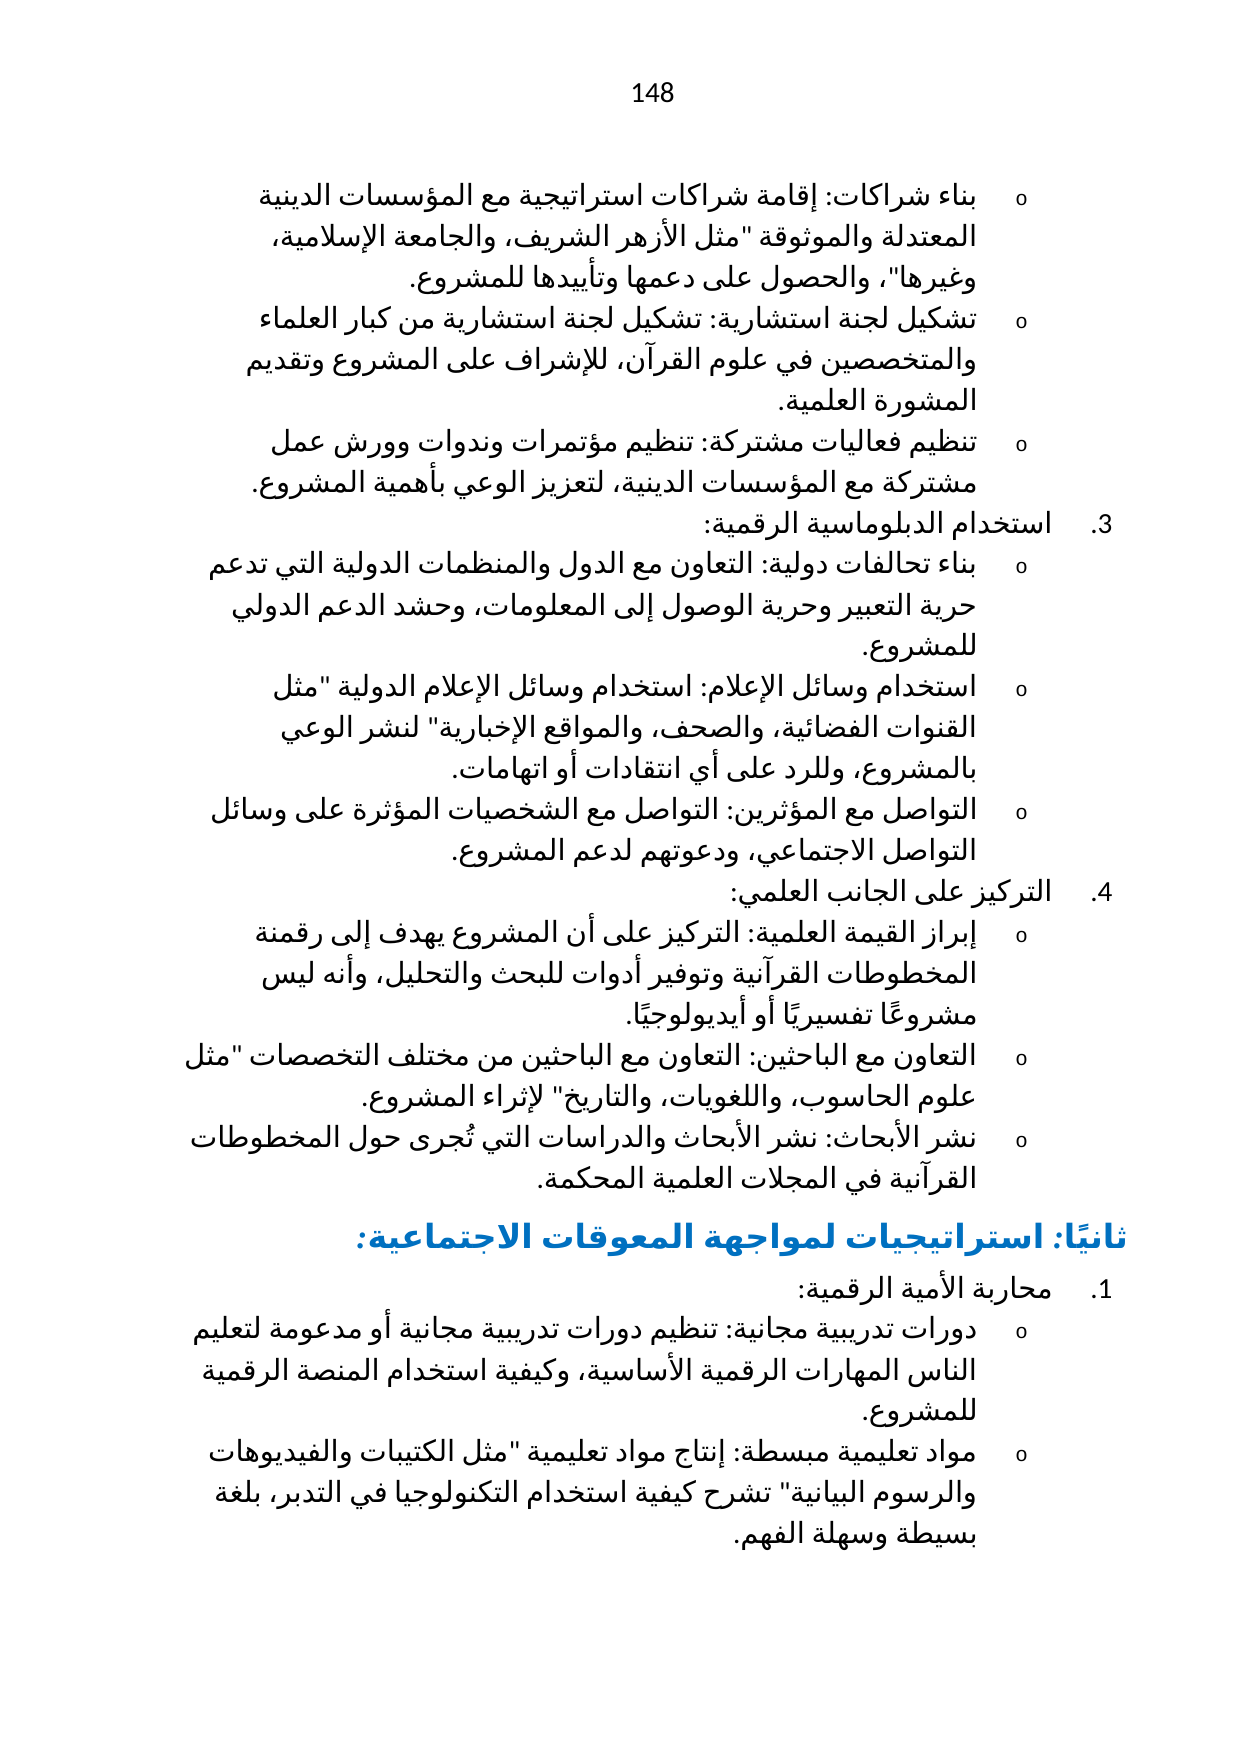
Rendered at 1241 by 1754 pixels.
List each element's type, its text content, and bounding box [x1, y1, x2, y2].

list بناء تحالفات دولية: التعاون مع الدول والمنظمات الدولية التي تدعم حرية التعبير وحرية الوصول إلى المعلومات، وحشد الدعم الدولي للمشروع. [177, 546, 1015, 663]
list تنظيم فعاليات مشتركة: تنظيم مؤتمرات وندوات وورش عمل مشتركة مع المؤسسات الدينية، لتعزيز الوعي بأهمية المشروع. [177, 423, 1015, 499]
list استخدام الدبلوماسية الرقمية: [177, 505, 1090, 540]
list التركيز على الجانب العلمي: [177, 873, 1090, 909]
list محاربة الأمية الرقمية: [177, 1270, 1090, 1305]
list إبراز القيمة العلمية: التركيز على أن المشروع يهدف إلى رقمنة المخطوطات القرآنية وتوفير أدوات للبحث والتحليل، وأنه ليس مشروعًا تفسيريًا أو أيديولوجيًا. [177, 914, 1015, 1032]
list استخدام وسائل الإعلام: استخدام وسائل الإعلام الدولية "مثل القنوات الفضائية، والصحف، والمواقع الإخبارية" لنشر الوعي بالمشروع، وللرد على أي انتقادات أو اتهامات. [177, 668, 1015, 786]
subtitle ثانيًا: استراتيجيات لمواجهة المعوقات الاجتماعية: [177, 1217, 1128, 1256]
list التواصل مع المؤثرين: التواصل مع الشخصيات المؤثرة على وسائل التواصل الاجتماعي، ودعوتهم لدعم المشروع. [177, 791, 1015, 868]
list بناء شراكات: إقامة شراكات استراتيجية مع المؤسسات الدينية المعتدلة والموثوقة "مثل الأزهر الشريف، والجامعة الإسلامية، وغيرها"، والحصول على دعمها وتأييدها للمشروع. [177, 177, 1015, 295]
list التعاون مع الباحثين: التعاون مع الباحثين من مختلف التخصصات "مثل علوم الحاسوب، واللغويات، والتاريخ" لإثراء المشروع. [177, 1037, 1015, 1113]
list نشر الأبحاث: نشر الأبحاث والدراسات التي تُجرى حول المخطوطات القرآنية في المجلات العلمية المحكمة. [177, 1119, 1015, 1195]
list تشكيل لجنة استشارية: تشكيل لجنة استشارية من كبار العلماء والمتخصصين في علوم القرآن، للإشراف على المشروع وتقديم المشورة العلمية. [177, 300, 1015, 417]
list دورات تدريبية مجانية: تنظيم دورات تدريبية مجانية أو مدعومة لتعليم الناس المهارات الرقمية الأساسية، وكيفية استخدام المنصة الرقمية للمشروع. [177, 1311, 1015, 1428]
list مواد تعليمية مبسطة: إنتاج مواد تعليمية "مثل الكتيبات والفيديوهات والرسوم البيانية" تشرح كيفية استخدام التكنولوجيا في التدبر، بلغة بسيطة وسهلة الفهم. [177, 1433, 1015, 1551]
